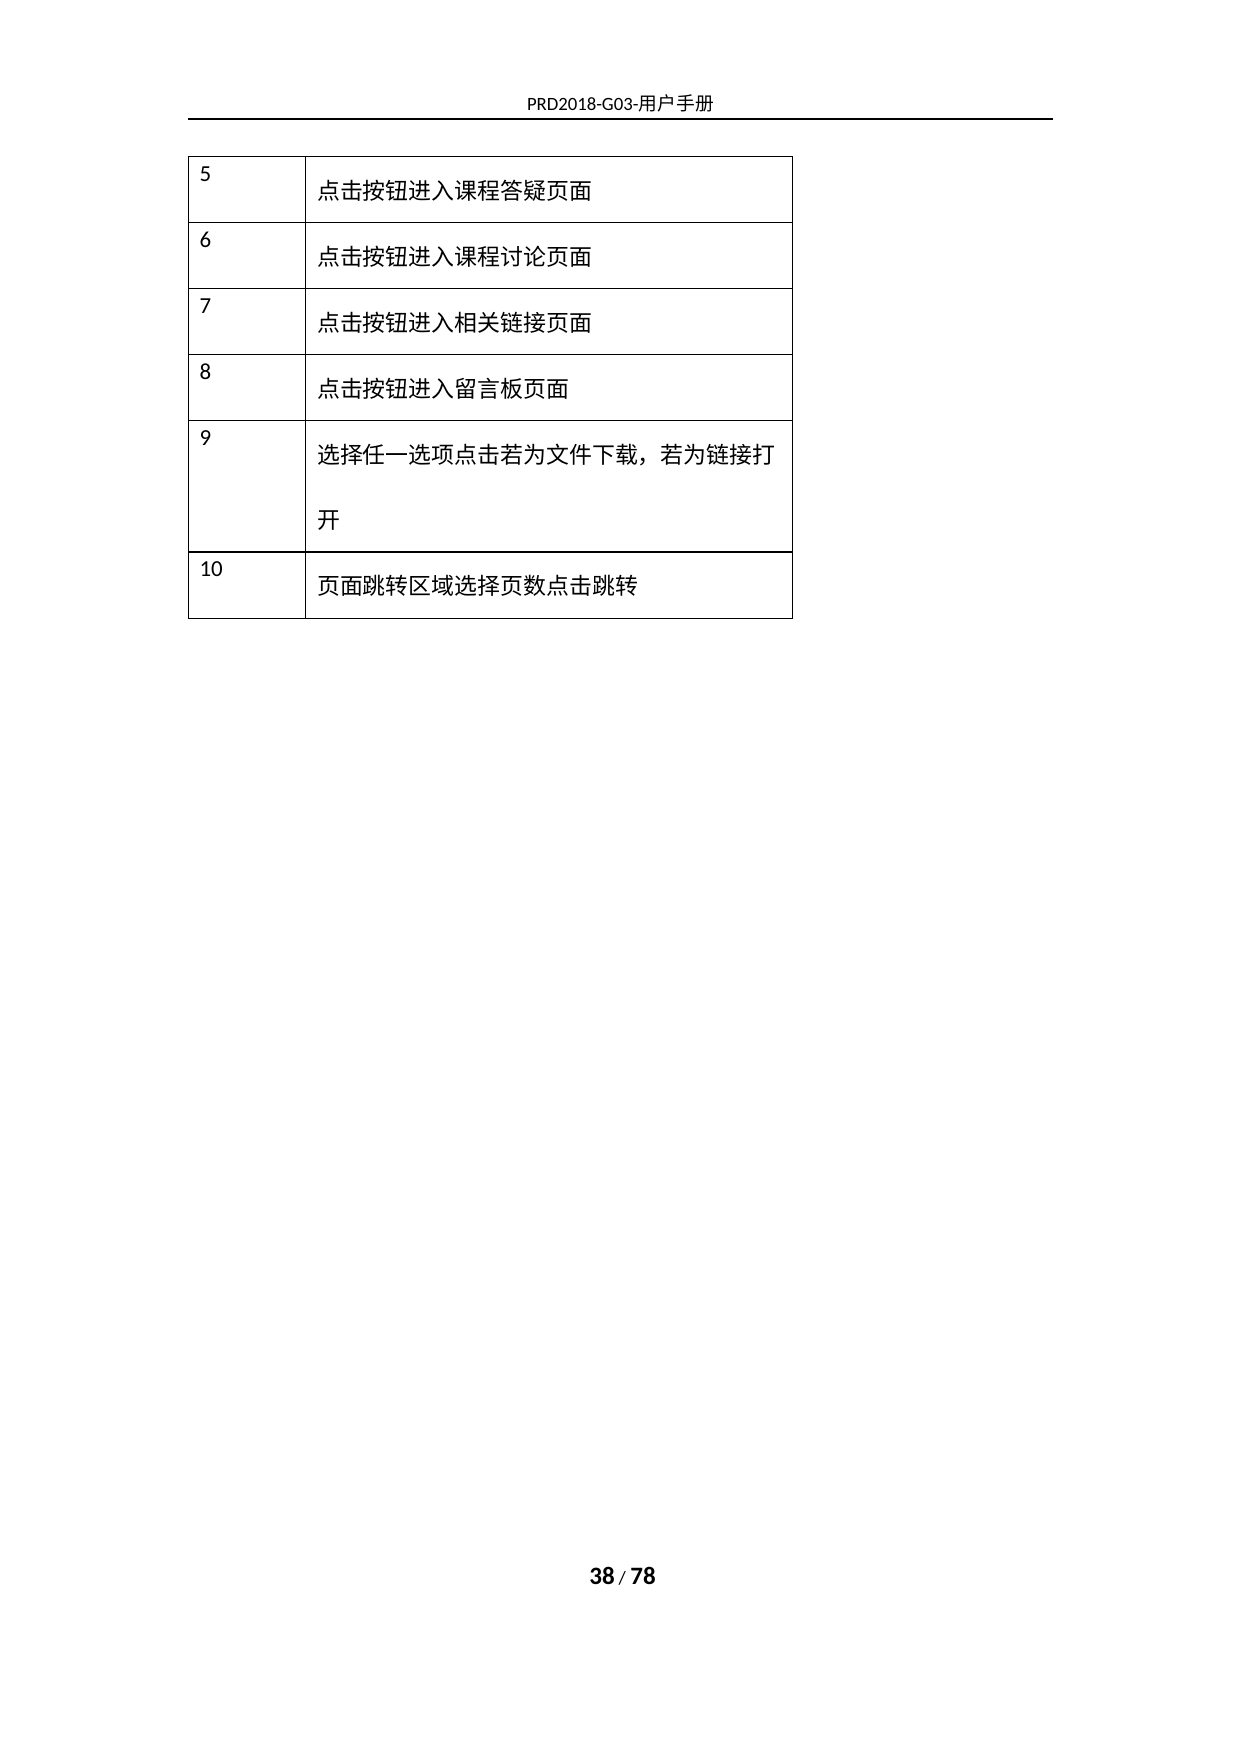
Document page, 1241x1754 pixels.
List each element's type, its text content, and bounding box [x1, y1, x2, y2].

table_cell 点击按钮进入课程讨论页面 [306, 223, 792, 288]
table_cell 8 [189, 355, 305, 420]
table_cell 点击按钮进入相关链接页面 [306, 289, 792, 354]
table_cell 5 [189, 157, 305, 222]
table_cell 选择任一选项点击若为文件下载，若为链接打开 [306, 421, 792, 551]
table_cell 7 [189, 289, 305, 354]
table_cell 6 [189, 223, 305, 288]
table_cell 点击按钮进入课程答疑页面 [306, 157, 792, 222]
table_cell 9 [189, 421, 305, 551]
table_cell 10 [189, 553, 305, 617]
table_cell 点击按钮进入留言板页面 [306, 355, 792, 420]
table_cell 页面跳转区域选择页数点击跳转 [306, 553, 792, 617]
